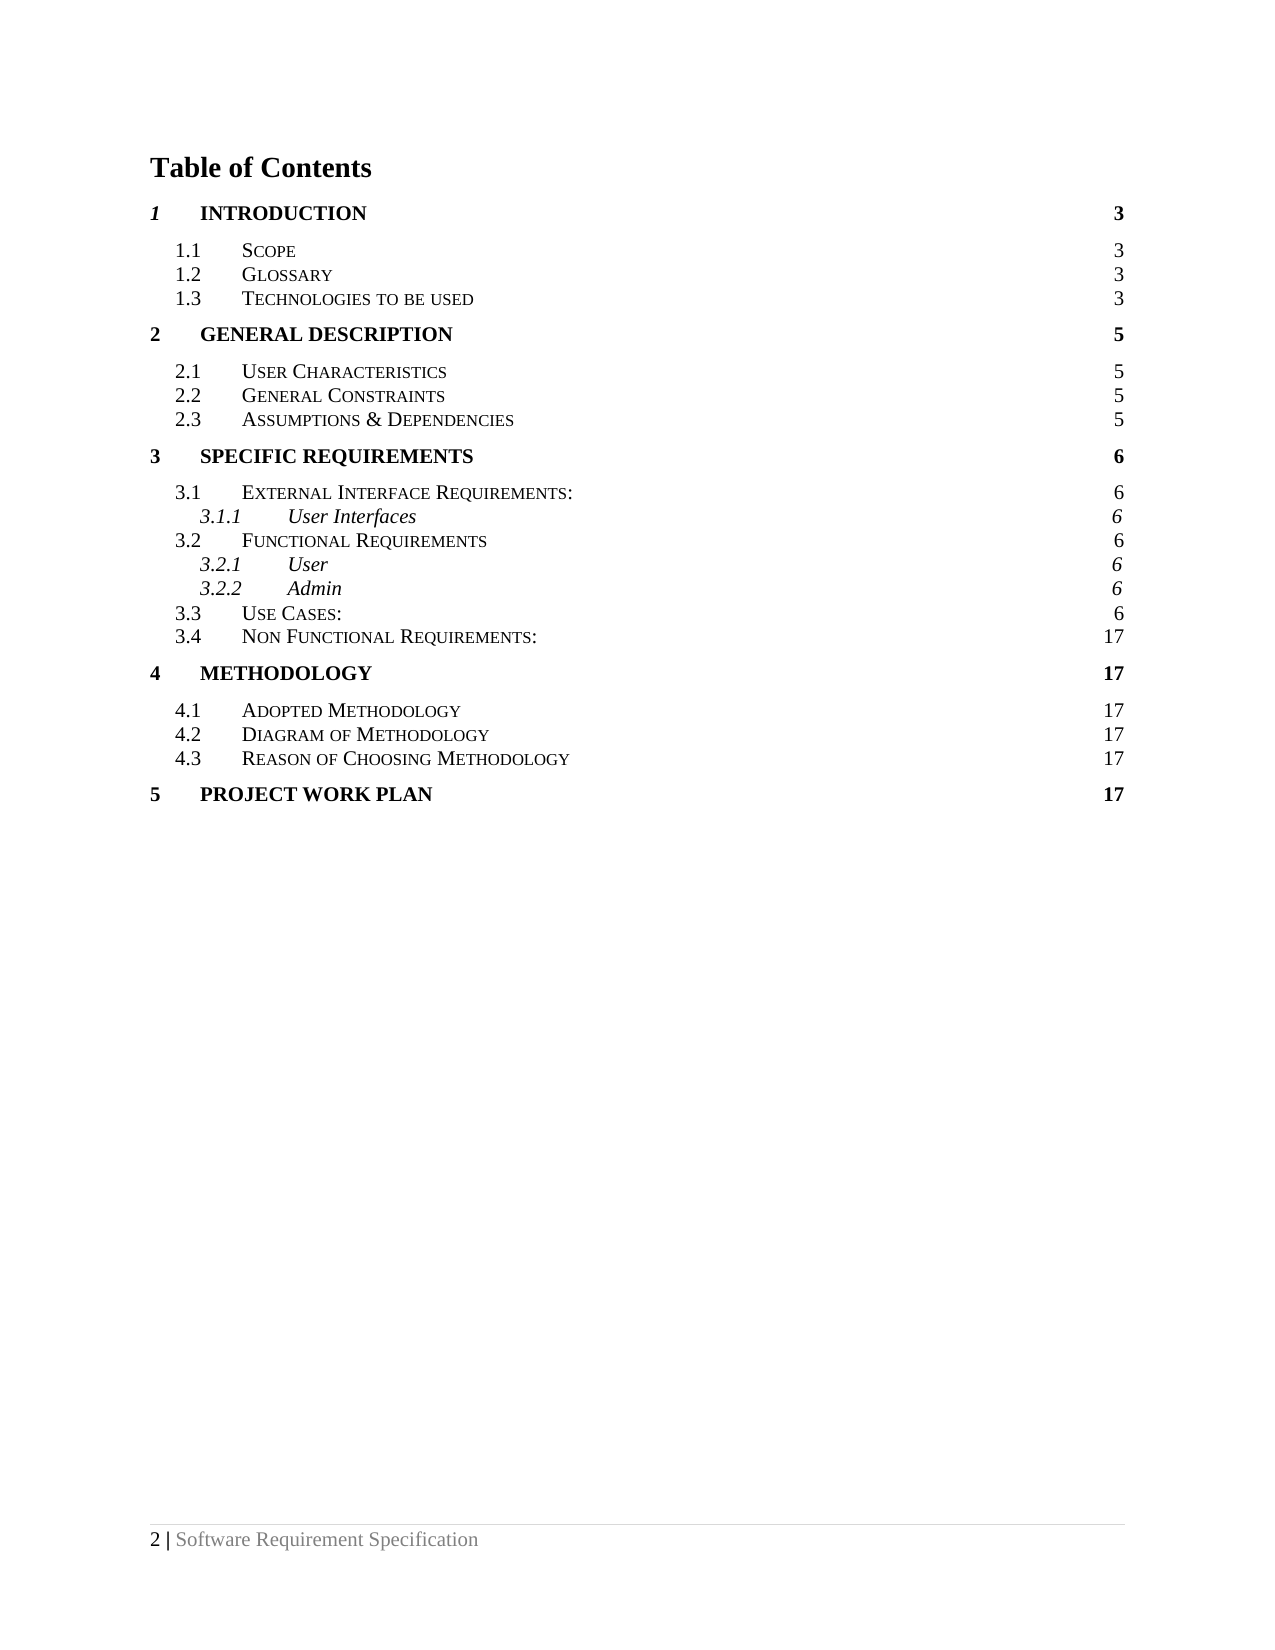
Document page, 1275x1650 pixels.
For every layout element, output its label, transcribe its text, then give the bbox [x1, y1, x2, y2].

text Table of Contents [150, 150, 1125, 183]
